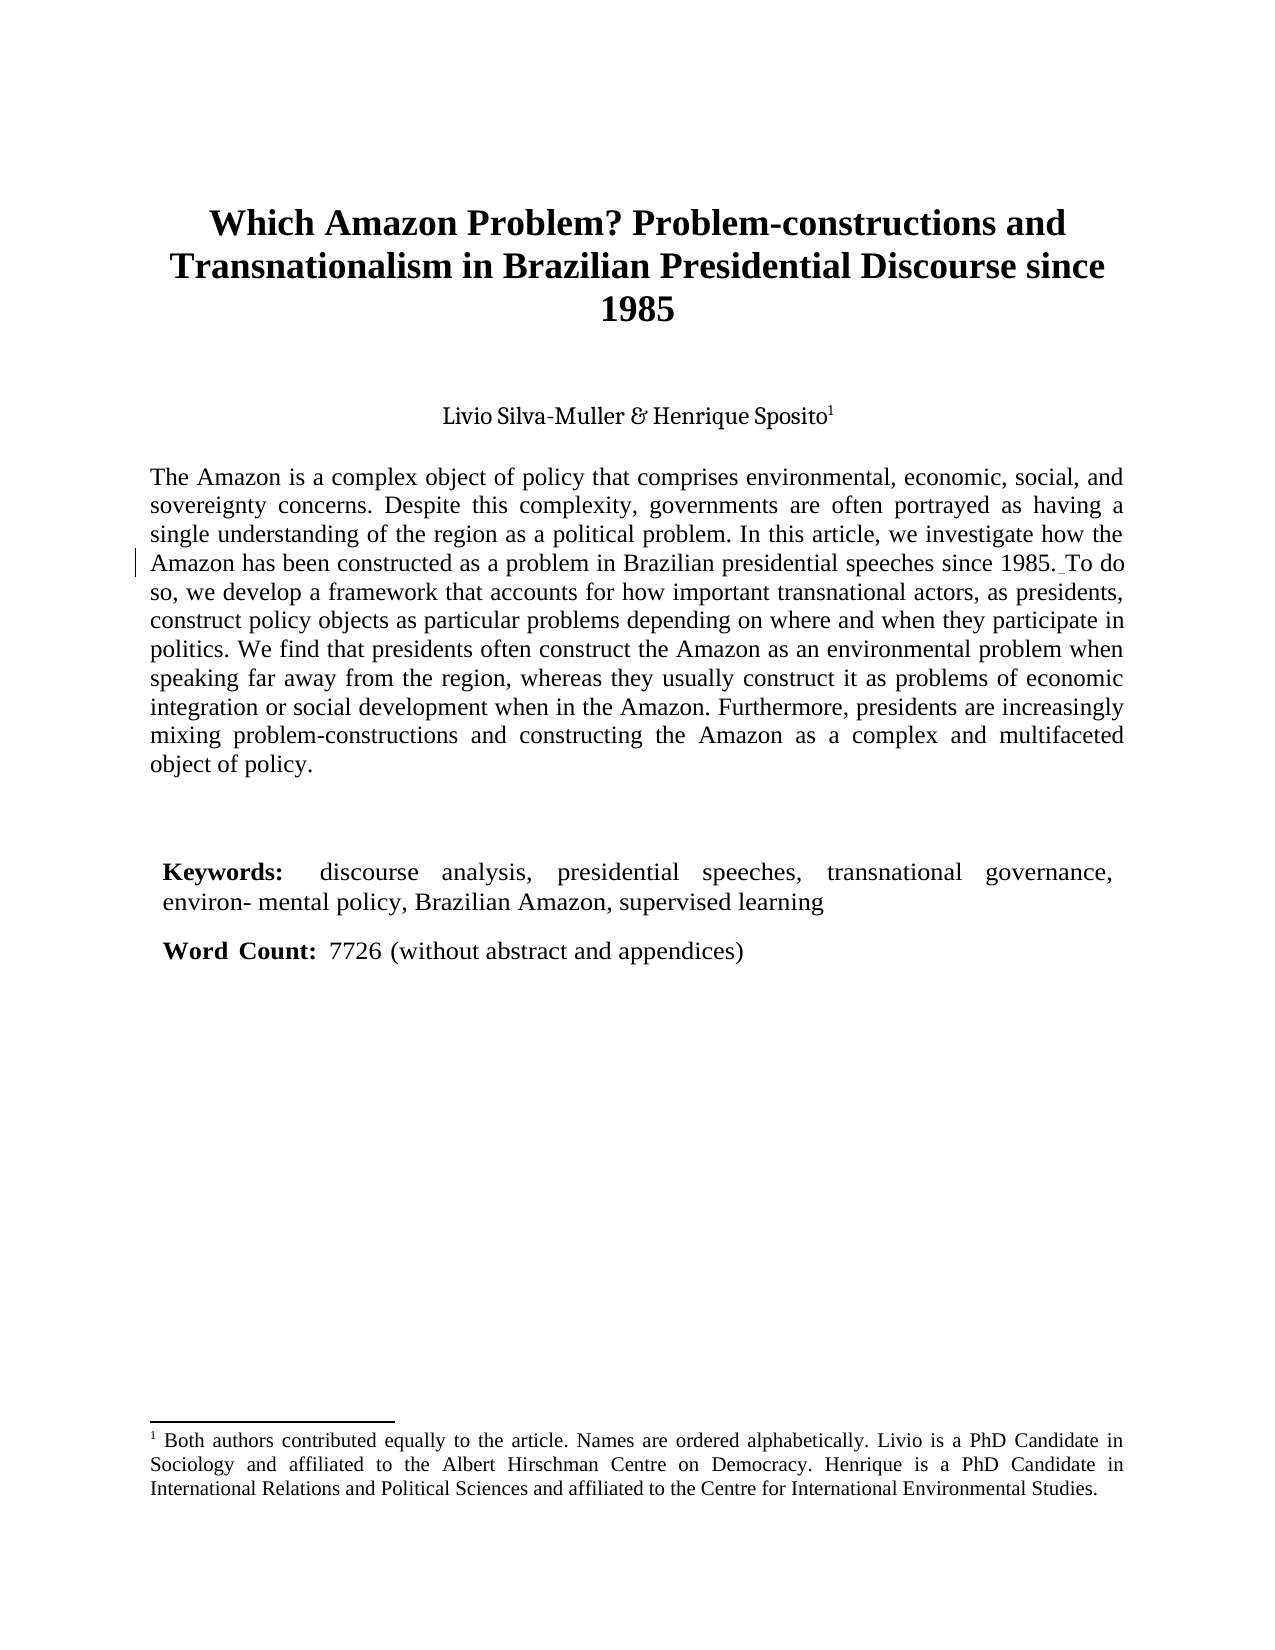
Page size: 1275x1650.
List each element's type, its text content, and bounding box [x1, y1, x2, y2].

title Which Amazon Problem? Problem-constructions and Transnationalism in Brazilian Presidential Discourse since 1985 [150, 200, 1125, 329]
text The Amazon is a complex object of policy that comprises environmental, economic, social, and sovereignty concerns. Despite this complexity, governments are often portrayed as having a single understanding of the region as a political problem. In this article, we investigate how the Amazon has been constructed as a problem in Brazilian presidential speeches since 1985.To do so, we develop a framework that accounts for how important transnational actors, as presidents, construct policy objects as particular problems depending on where and when they participate in politics. We find that presidents often construct the Amazon as an environmental problem when speaking far away from the region, whereas they usually construct it as problems of economic integration or social development when in the Amazon. Furthermore, presidents are increasingly mixing problem-constructions and constructing the Amazon as a complex and multifaceted object of policy. [150, 462, 1125, 778]
text Word Count: 7726 (without abstract and appendices) [162, 936, 1125, 964]
text Keywords: discourse analysis, presidential speeches, transnational governance, environ- mental policy, Brazilian Amazon, supervised learning [162, 857, 1113, 916]
text Livio Silva-Muller & Henrique Sposito [150, 402, 1125, 431]
